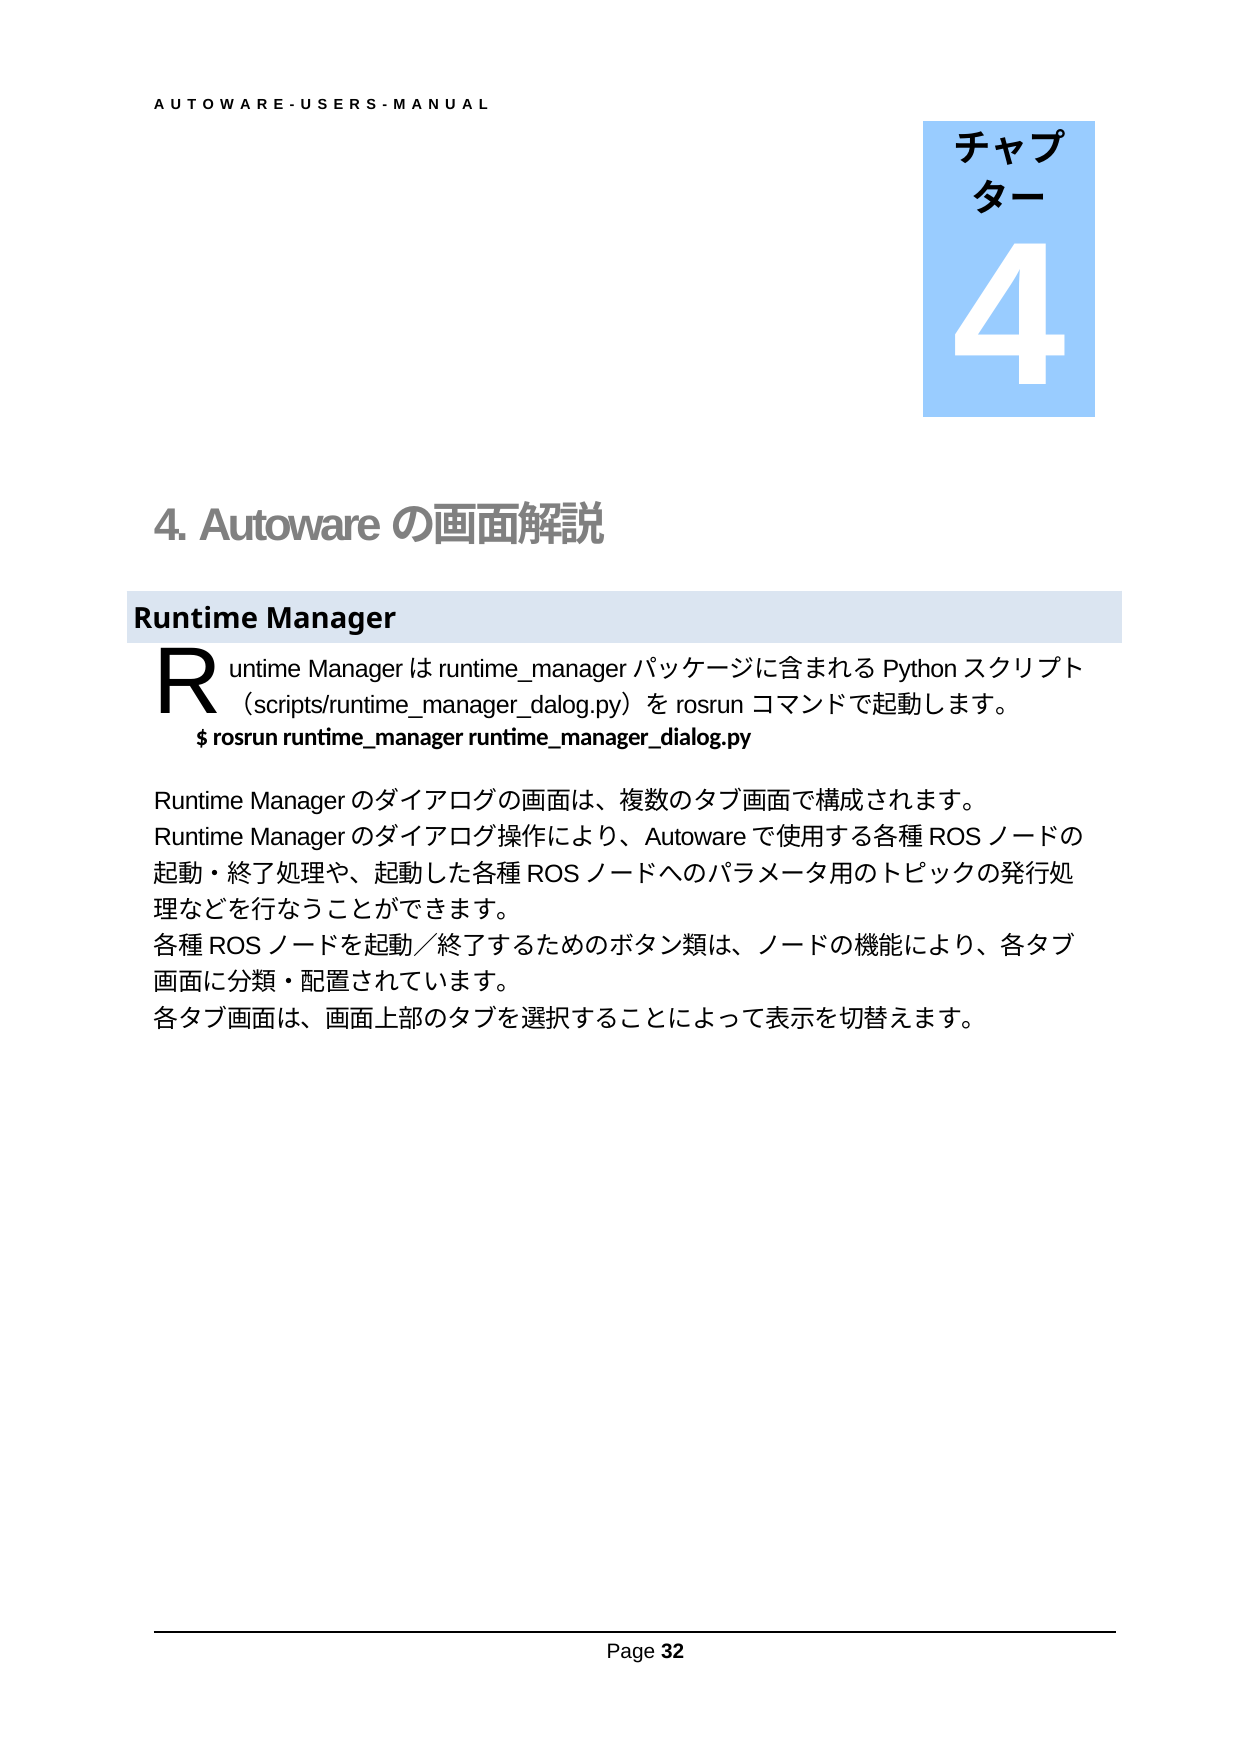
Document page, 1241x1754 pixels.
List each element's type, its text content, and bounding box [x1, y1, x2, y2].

text 各種ROSノードを起動／終了するためのボタン類は、ノードの機能により、各タブ画面に分類・配置されています。 [154, 926, 1095, 998]
text Runtime Managerのダイアログ操作により、Autowareで使用する各種ROSノードの起動・終了処理や、起動した各種ROSノードへのパラメータ用のトピックの発行処理などを行なうことができます。 [154, 817, 1095, 926]
text $ rosrun runtime_manager runtime_manager_dialog.py [195, 721, 1095, 752]
text 4 [923, 255, 1095, 417]
text untime Managerはruntime_managerパッケージに含まれるPythonスクリプト（scripts/runtime_manager_dalog.py）をrosrun コマンドで起動します。 [154, 649, 1095, 721]
text Runtime Managerのダイアログの画面は、複数のタブ画面で構成されます。 [154, 781, 1095, 817]
subtitle Runtime Manager [133, 597, 1116, 637]
text Autowareの画面解説 [154, 237, 891, 553]
text チャプター [923, 121, 1095, 221]
text 各タブ画面は、画面上部のタブを選択することによって表示を切替えます。 [154, 998, 1095, 1034]
